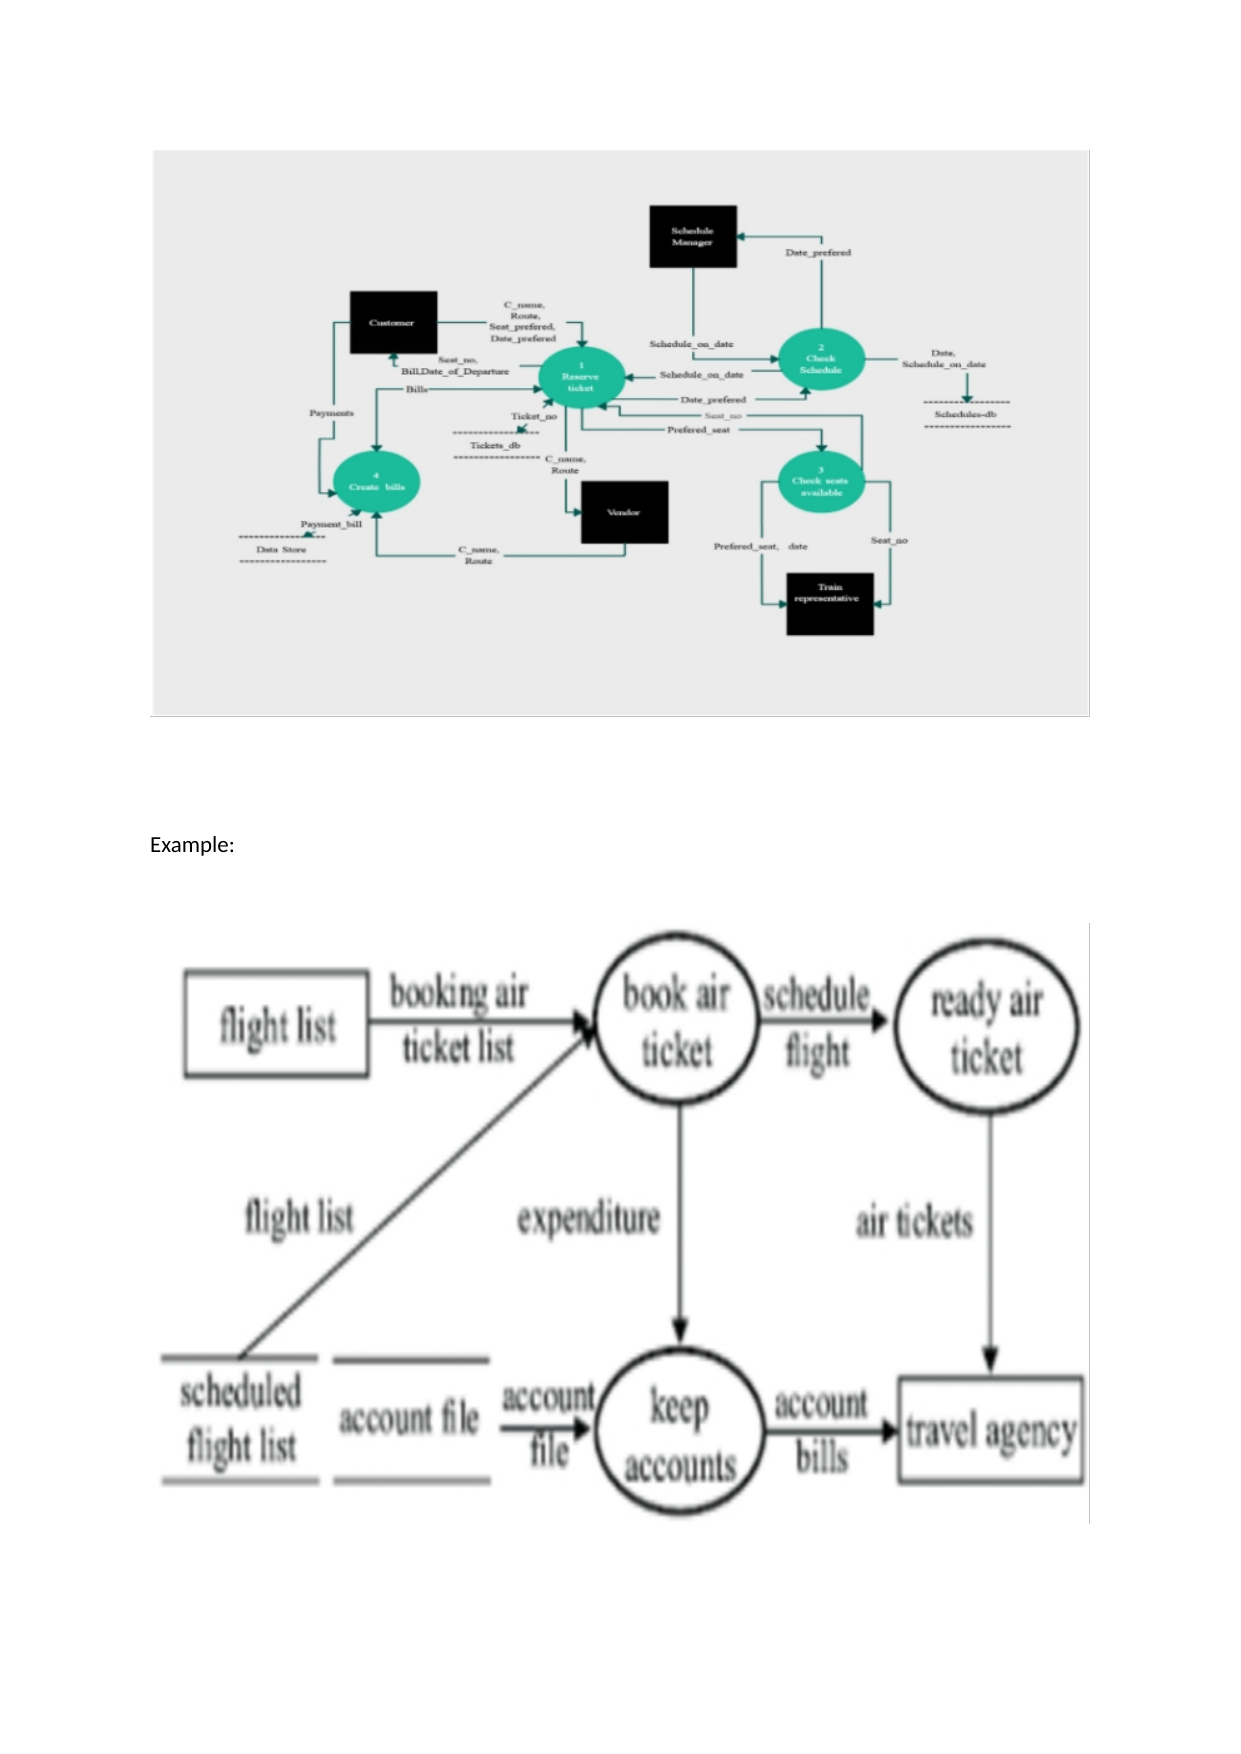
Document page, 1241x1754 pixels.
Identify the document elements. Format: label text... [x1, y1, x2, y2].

picture [150, 923, 1090, 1524]
picture [150, 150, 1090, 718]
text Example: [150, 830, 1090, 858]
